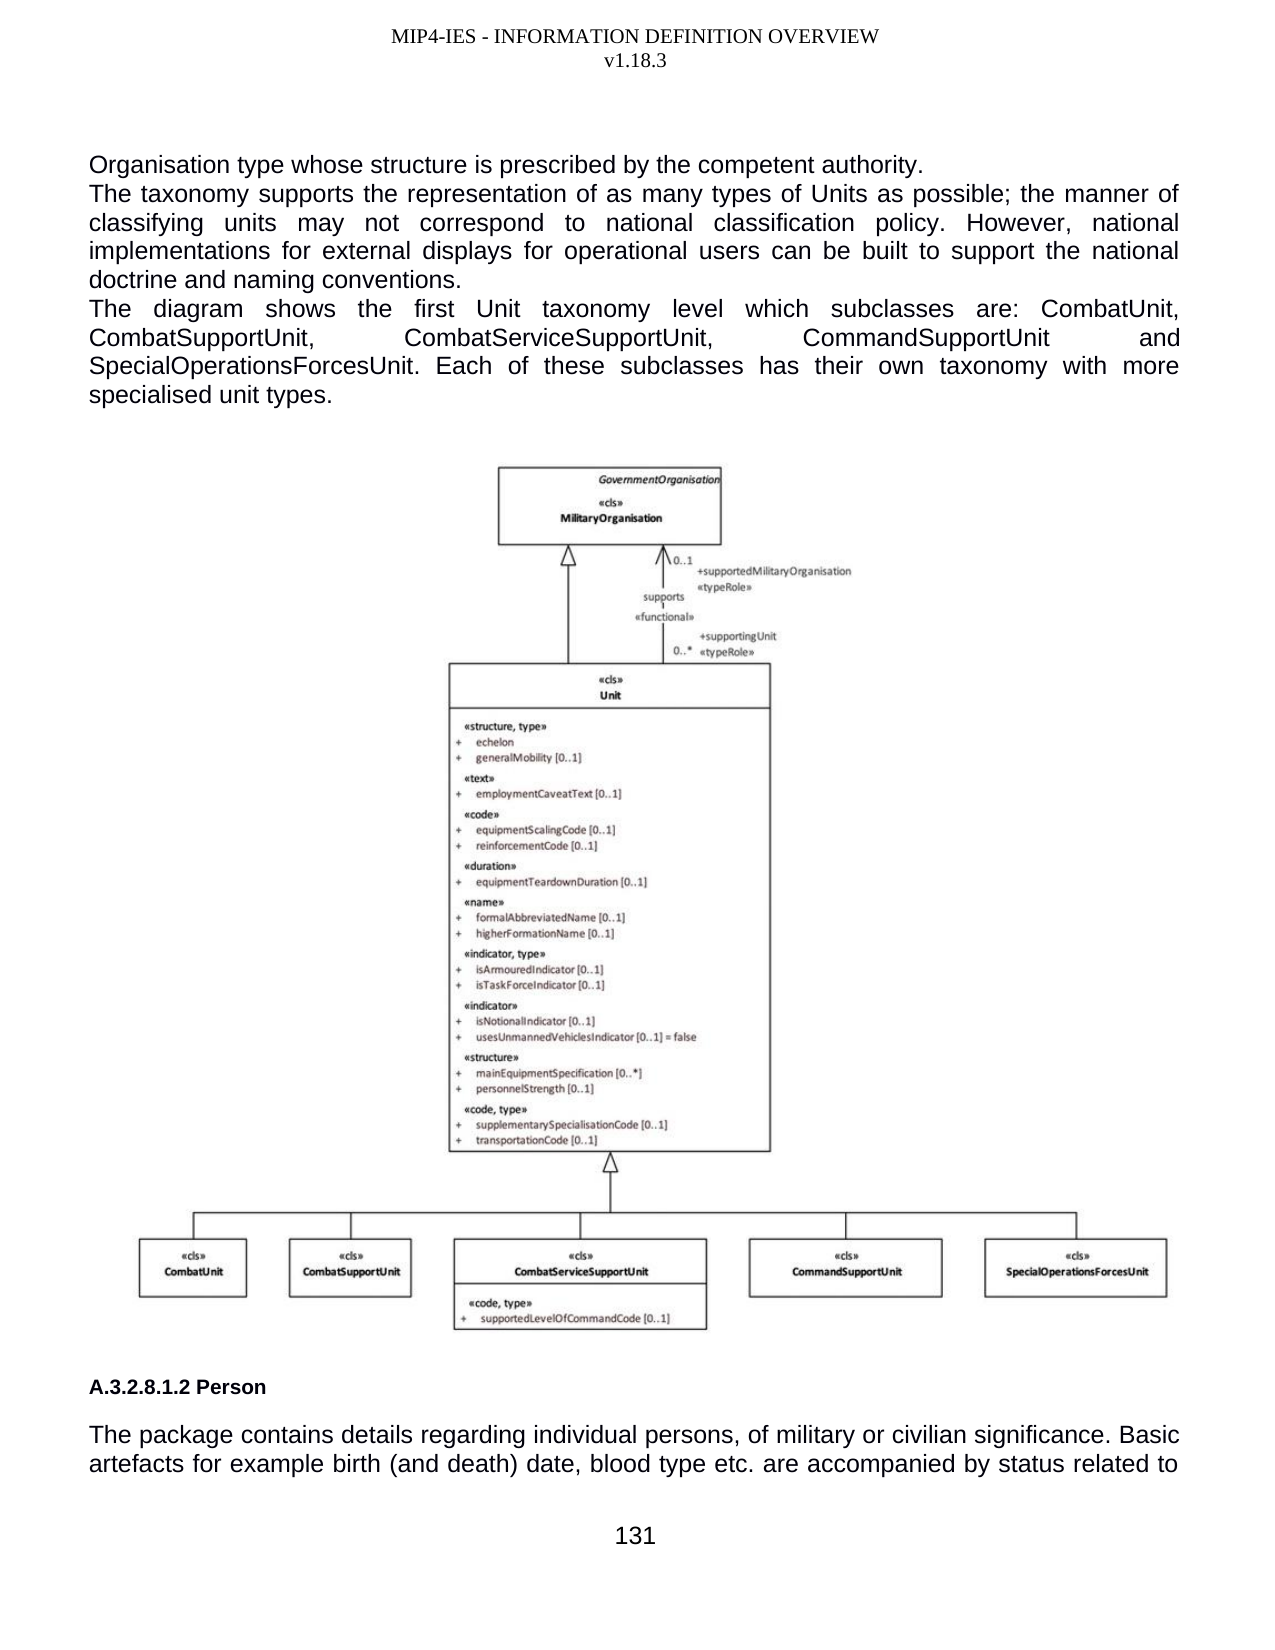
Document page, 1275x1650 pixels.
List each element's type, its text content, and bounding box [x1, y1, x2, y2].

picture [88, 462, 1182, 1350]
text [88, 1420, 1182, 1477]
text The diagram shows the first Unit taxonomy level which subclasses are: CombatUnit, CombatSupportUnit, CombatServiceSupportUnit, CommandSupportUnit and SpecialOperationsForcesUnit. Each of these subclasses has their own taxonomy with more specialised unit types. [88, 294, 1182, 409]
subtitle A.3.2.8.1.2 Person [88, 1375, 1182, 1399]
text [88, 150, 1182, 179]
text The taxonomy supports the representation of as many types of Units as possible; the manner of classifying units may not correspond to national classification policy. However, national implementations for external displays for operational users can be built to support the national doctrine and naming conventions. [88, 179, 1182, 294]
